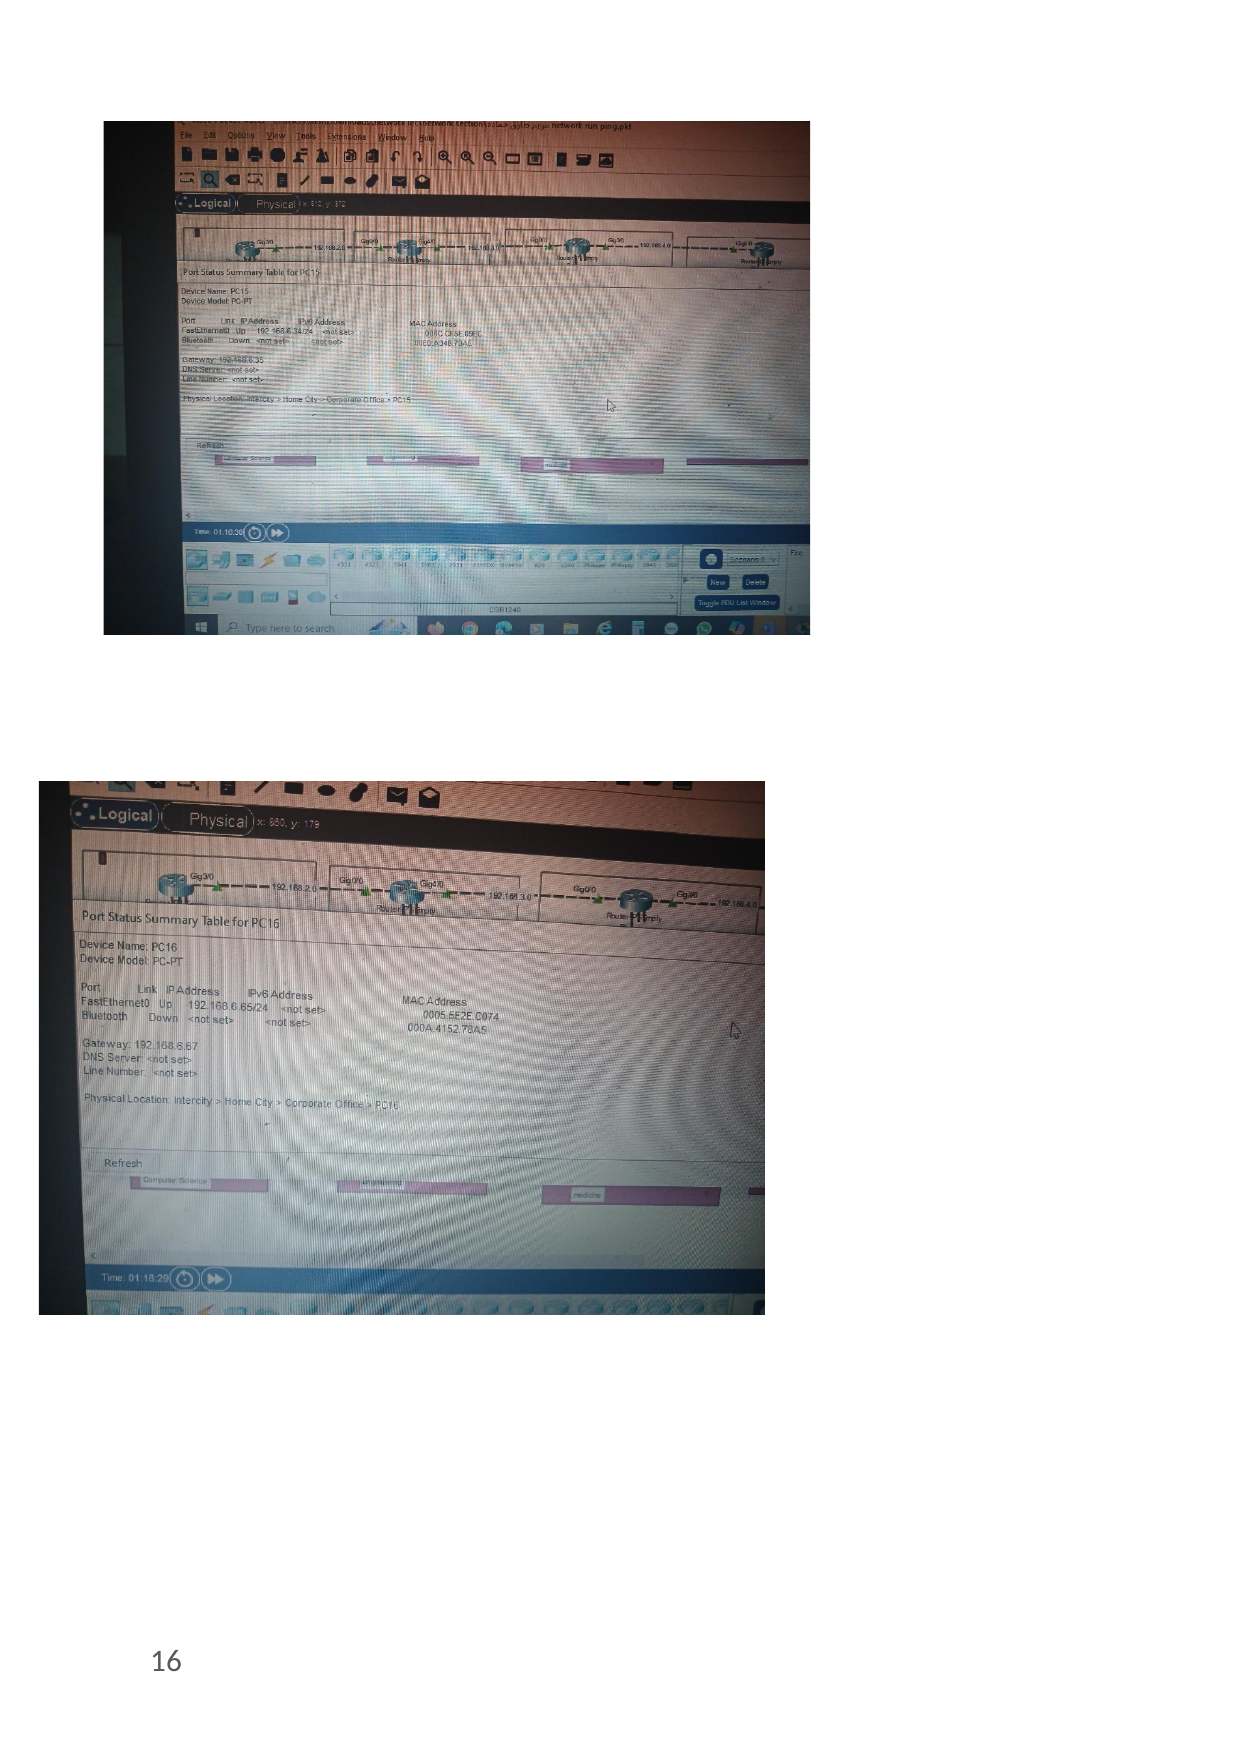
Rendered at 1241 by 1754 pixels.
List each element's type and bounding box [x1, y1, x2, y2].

picture [103, 121, 811, 635]
picture [38, 781, 765, 1315]
